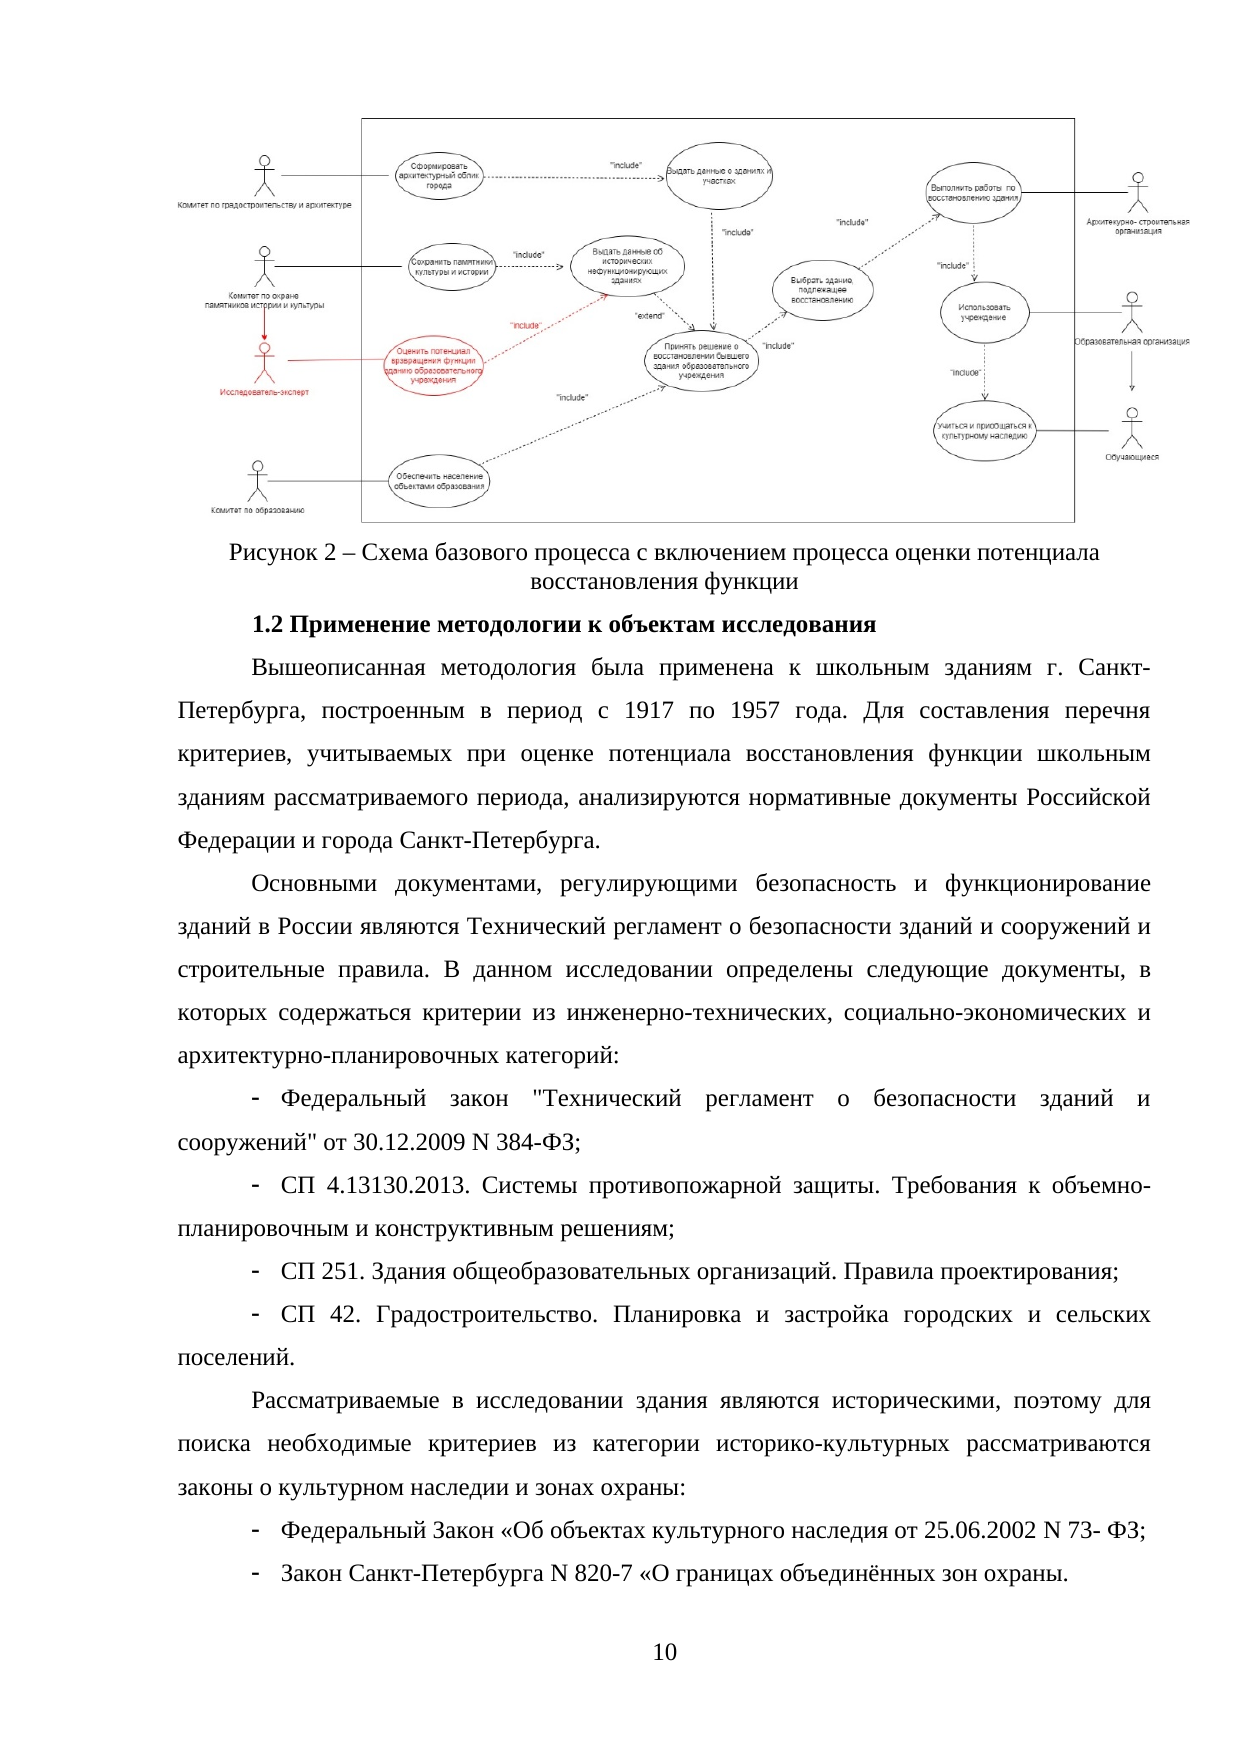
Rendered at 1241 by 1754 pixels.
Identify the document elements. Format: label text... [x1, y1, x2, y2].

picture [177, 118, 1190, 523]
text Вышеописанная методология была применена к школьным зданиям г. Санкт-Петербурга, построенным в период с 1917 по 1957 года. Для составления перечня критериев, учитываемых при оценке потенциала восстановления функции школьным зданиям рассматриваемого периода, анализируются нормативные документы Российской Федерации и города Санкт-Петербурга. [177, 652, 1152, 853]
list СП 42. Градостроительство. Планировка и застройка городских и сельских поселений. [177, 1299, 1152, 1371]
subtitle 1.2 Применение методологии к объектам исследования [252, 609, 1152, 638]
list СП 251. Здания общеобразовательных организаций. Правила проектирования; [177, 1256, 1152, 1285]
list Федеральный Закон «Об объектах культурного наследия от 25.06.2002 N 73- ФЗ; [177, 1515, 1152, 1543]
list Закон Санкт-Петербурга N 820-7 «О границах объединённых зон охраны. [177, 1558, 1152, 1587]
list СП 4.13130.2013. Системы противопожарной защиты. Требования к объемно-планировочным и конструктивным решениям; [177, 1170, 1152, 1242]
text Основными документами, регулирующими безопасность и функционирование зданий в России являются Технический регламент о безопасности зданий и сооружений и строительные правила. В данном исследовании определены следующие документы, в которых содержаться критерии из инженерно-технических, социально-экономических и архитектурно-планировочных категорий: [177, 868, 1152, 1069]
text Рисунок 2 – Схема базового процесса с включением процесса оценки потенциала [177, 537, 1152, 566]
list Федеральный закон "Технический регламент о безопасности зданий и сооружений" от 30.12.2009 N 384-ФЗ; [177, 1083, 1152, 1155]
text Рассматриваемые в исследовании здания являются историческими, поэтому для поиска необходимые критериев из категории историко-культурных рассматриваются законы о культурном наследии и зонах охраны: [177, 1385, 1152, 1500]
text восстановления функции [177, 566, 1152, 595]
